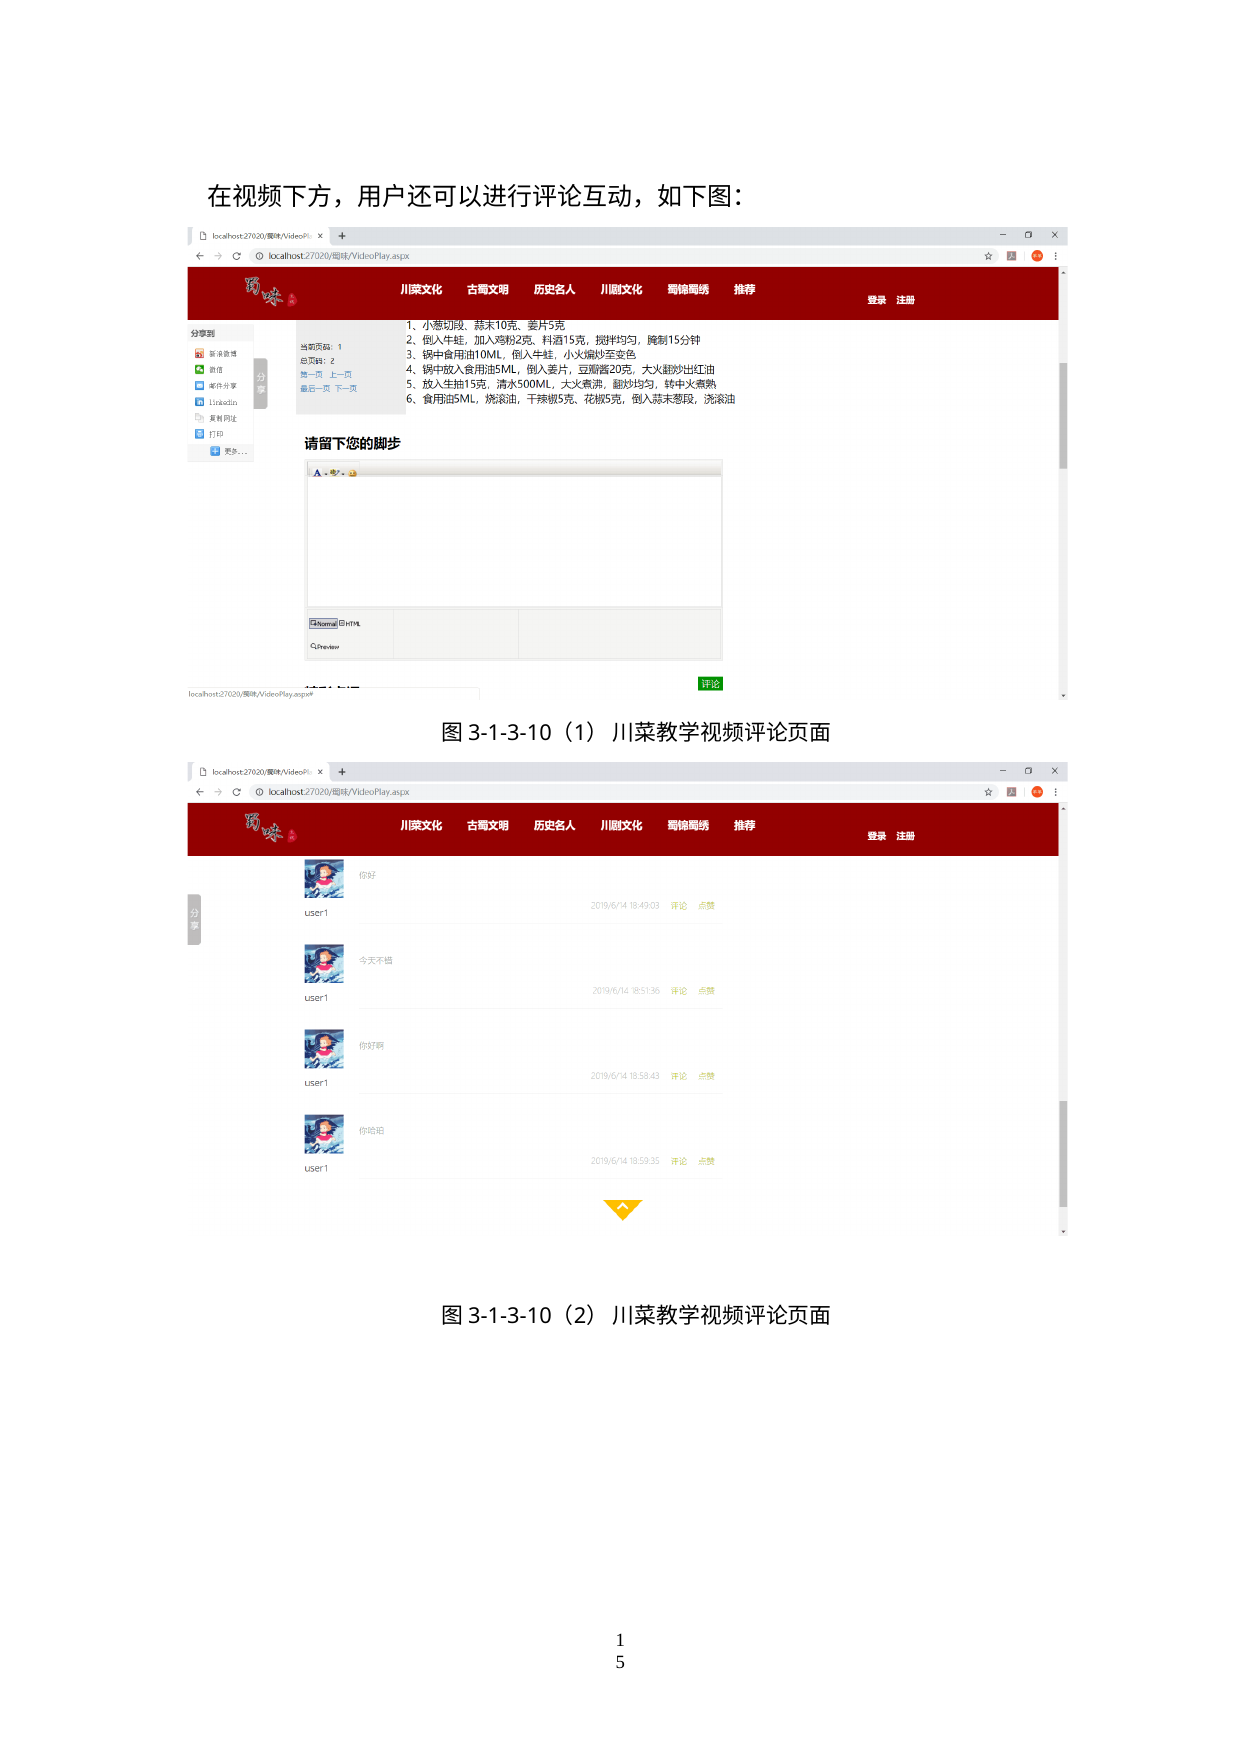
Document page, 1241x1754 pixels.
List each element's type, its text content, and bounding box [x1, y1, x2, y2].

picture [187, 762, 1068, 1236]
text 在视频下方，用户还可以进行评论互动，如下图： [187, 162, 1053, 227]
text 图3-1-3-10（1） 川菜教学视频评论页面 [187, 714, 1053, 747]
text 图3-1-3-10（2） 川菜教学视频评论页面 [187, 1298, 1053, 1330]
picture [187, 227, 1068, 700]
